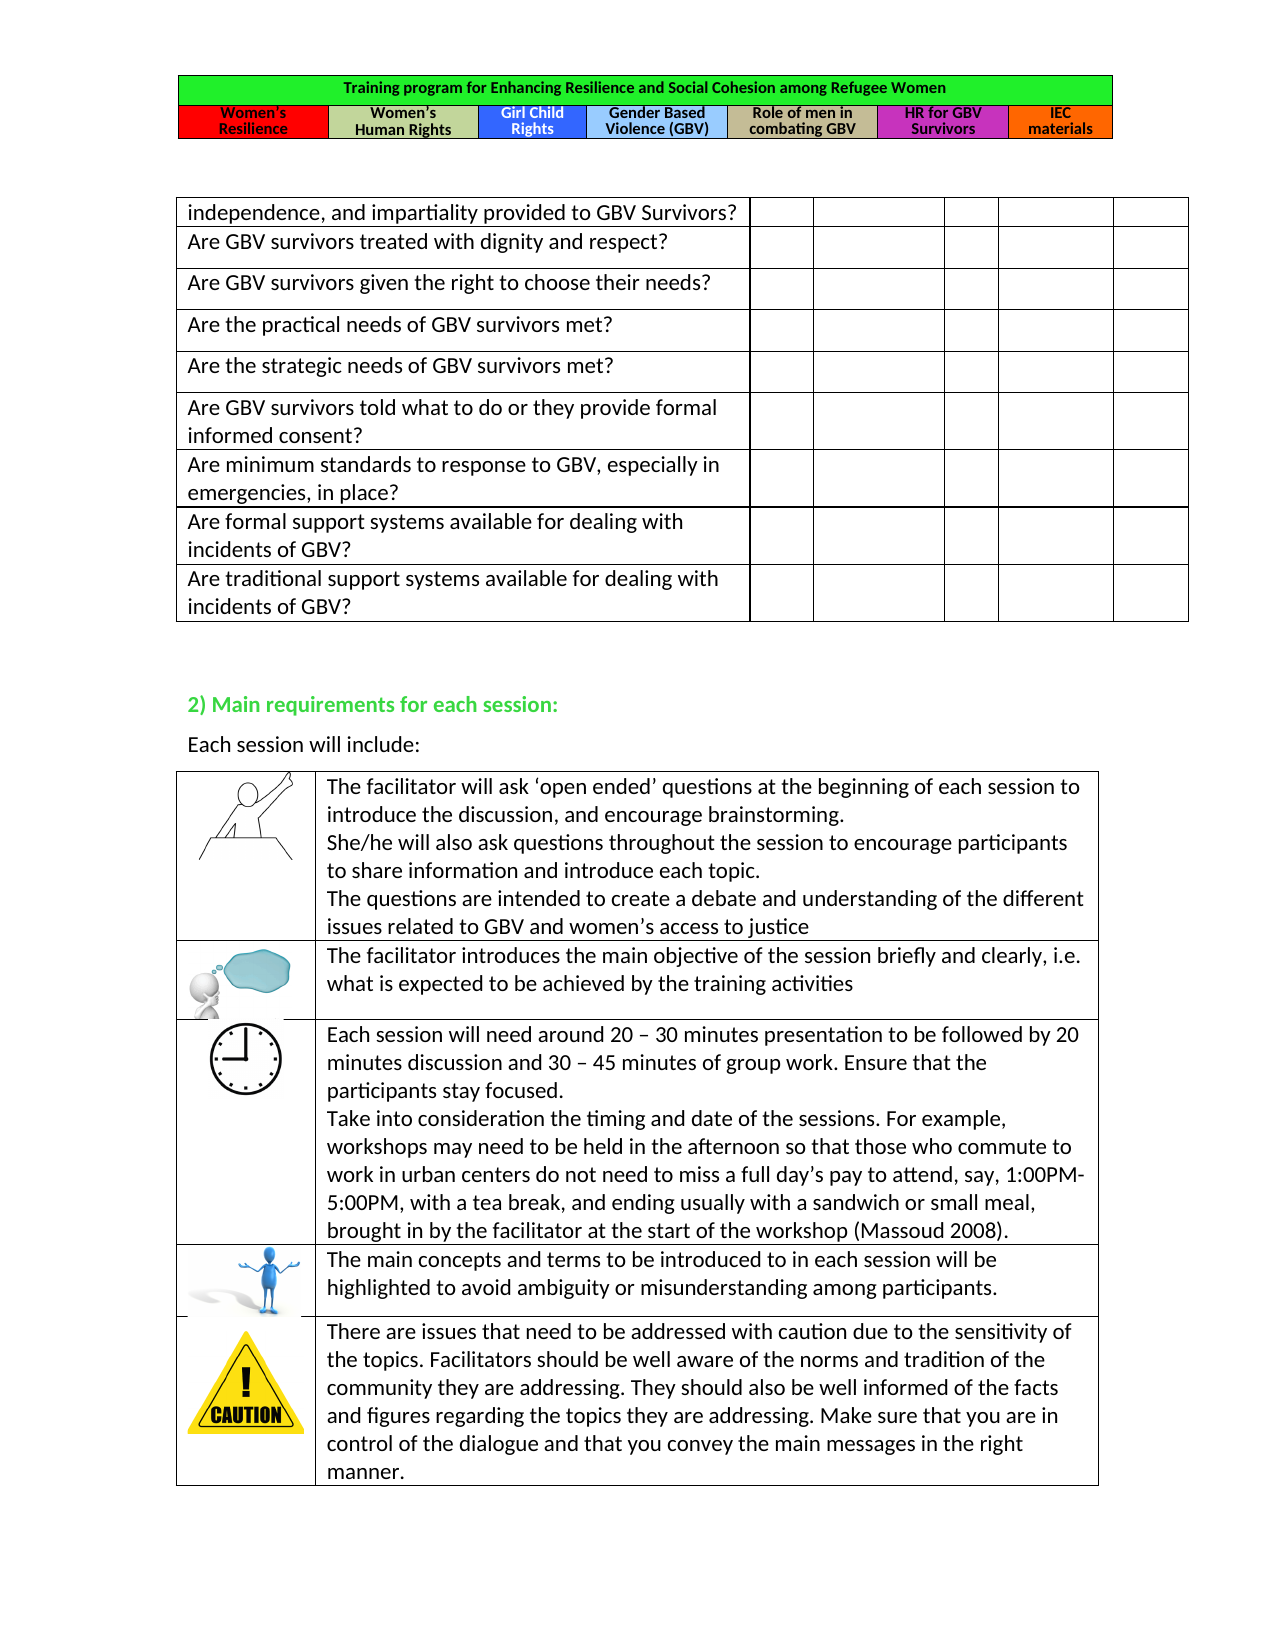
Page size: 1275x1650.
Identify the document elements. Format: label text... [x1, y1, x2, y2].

table_cell [999, 565, 1113, 621]
table_cell Are the practical needs of GBV survivors met? [177, 310, 749, 351]
table_cell [814, 310, 944, 351]
table_cell [751, 450, 813, 506]
picture [187, 941, 293, 1099]
picture [187, 1245, 302, 1317]
table_cell [177, 941, 187, 1019]
table_header The facilitator will ask ‘open ended’ questions at the beginning of each session to introduce the discussion, and encourage brainstorming. She/he will also ask questions throughout the session to encourage participants to share information and introduce each topic. The questions are intended to create a debate and understanding of the different issues related to GBV and women’s access to justice [316, 772, 1098, 940]
table_cell [814, 269, 944, 309]
table_cell [945, 508, 998, 563]
table_cell [814, 450, 944, 506]
table_cell [1114, 198, 1188, 226]
table_cell [999, 198, 1113, 226]
table_cell [814, 227, 944, 267]
table_cell [751, 565, 813, 621]
table_cell [1114, 565, 1188, 621]
table_cell [751, 310, 813, 351]
table_cell [945, 269, 998, 309]
table_cell [1114, 450, 1188, 506]
table_cell [1114, 269, 1188, 309]
table_cell [945, 450, 998, 506]
table_cell Are formal support systems available for dealing with incidents of GBV? [177, 508, 749, 563]
table_cell The main concepts and terms to be introduced to in each session will be highlighted to avoid ambiguity or misunderstanding among participants. [316, 1245, 1098, 1316]
table_cell [751, 269, 813, 309]
table_cell [177, 1245, 187, 1316]
table_cell [293, 941, 315, 1019]
table_cell [945, 565, 998, 621]
table_cell [999, 227, 1113, 267]
table_cell Are GBV survivors given the right to choose their needs? [177, 269, 749, 309]
table_cell [1114, 352, 1188, 392]
table_cell Are traditional support systems available for dealing with incidents of GBV? [177, 565, 749, 621]
table_cell [751, 227, 813, 267]
table_cell [177, 1317, 315, 1485]
table_cell [814, 198, 944, 226]
table_cell There are issues that need to be addressed with caution due to the sensitivity of the topics. Facilitators should be well aware of the norms and tradition of the community they are addressing. They should also be well informed of the facts and figures regarding the topics they are addressing. Make sure that you are in control of the dialogue and that you convey the main messages in the right manner. [316, 1317, 1098, 1485]
table_cell [1114, 310, 1188, 351]
table_cell [814, 393, 944, 449]
table_cell [999, 393, 1113, 449]
text 2) Main requirements for each session: [187, 690, 1087, 718]
table_cell [999, 269, 1113, 309]
text Each session will include: [187, 731, 1087, 759]
table_cell [1114, 393, 1188, 449]
table_cell [751, 198, 813, 226]
table_cell [751, 352, 813, 392]
picture [187, 1331, 304, 1434]
table_cell [945, 352, 998, 392]
table_cell [751, 393, 813, 449]
table_cell [814, 565, 944, 621]
table_cell [945, 393, 998, 449]
table_cell [999, 450, 1113, 506]
table_cell Each session will need around 20 – 30 minutes presentation to be followed by 20 minutes discussion and 30 – 45 minutes of group work. Ensure that the participants stay focused. Take into consideration the timing and date of the sessions. For example, workshops may need to be held in the afternoon so that those who commute to work in urban centers do not need to miss a full day’s pay to attend, say, 1:00PM-5:00PM, with a tea break, and ending usually with a sandwich or small meal, brought in by the facilitator at the start of the workshop (Massoud 2008). [316, 1020, 1098, 1244]
picture [198, 772, 293, 860]
table_cell Are the strategic needs of GBV survivors met? [177, 352, 749, 392]
table_cell [999, 310, 1113, 351]
table_cell [945, 198, 998, 226]
table_cell Are GBV survivors treated with dignity and respect? [177, 227, 749, 267]
table_cell [999, 508, 1113, 563]
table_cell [177, 198, 749, 226]
table_cell [999, 352, 1113, 392]
table_cell Are GBV survivors told what to do or they provide formal informed consent? [177, 393, 749, 449]
table_header [177, 772, 315, 940]
table_cell [945, 310, 998, 351]
table_cell [751, 508, 813, 563]
table_cell [814, 508, 944, 563]
table_cell [302, 1245, 315, 1316]
table_cell [1114, 508, 1188, 563]
table_cell [945, 227, 998, 267]
table_cell [1114, 227, 1188, 267]
table_cell [814, 352, 944, 392]
table_cell Are minimum standards to response to GBV, especially in emergencies, in place? [177, 450, 749, 506]
table_cell [177, 1020, 315, 1244]
table_cell The facilitator introduces the main objective of the session briefly and clearly, i.e. what is expected to be achieved by the training activities [316, 941, 1098, 1019]
